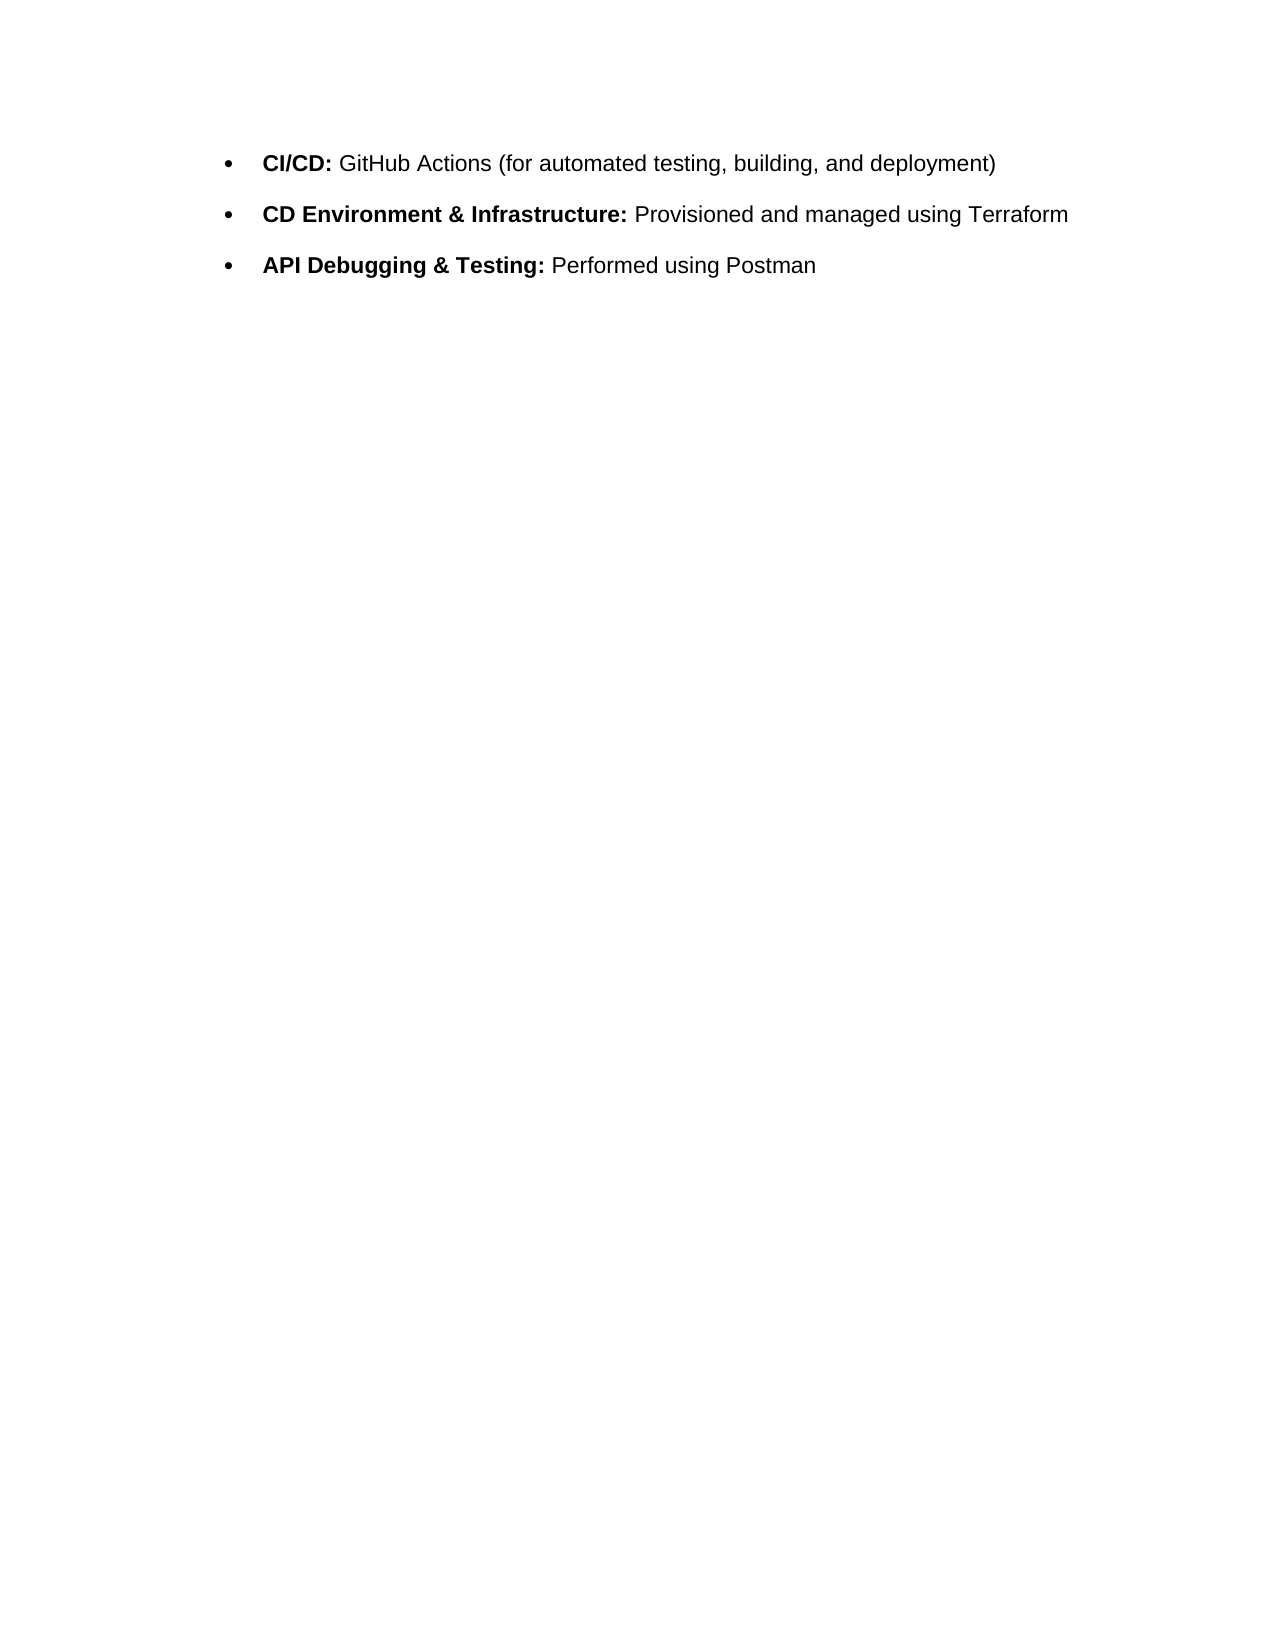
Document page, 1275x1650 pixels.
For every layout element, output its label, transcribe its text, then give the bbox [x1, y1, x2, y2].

list CD Environment & Infrastructure: Provisioned and managed using Terraform [225, 201, 1087, 227]
list API Debugging & Testing: Performed using Postman [225, 252, 1087, 278]
list CI/CD: GitHub Actions (for automated testing, building, and deployment) [225, 150, 1087, 176]
